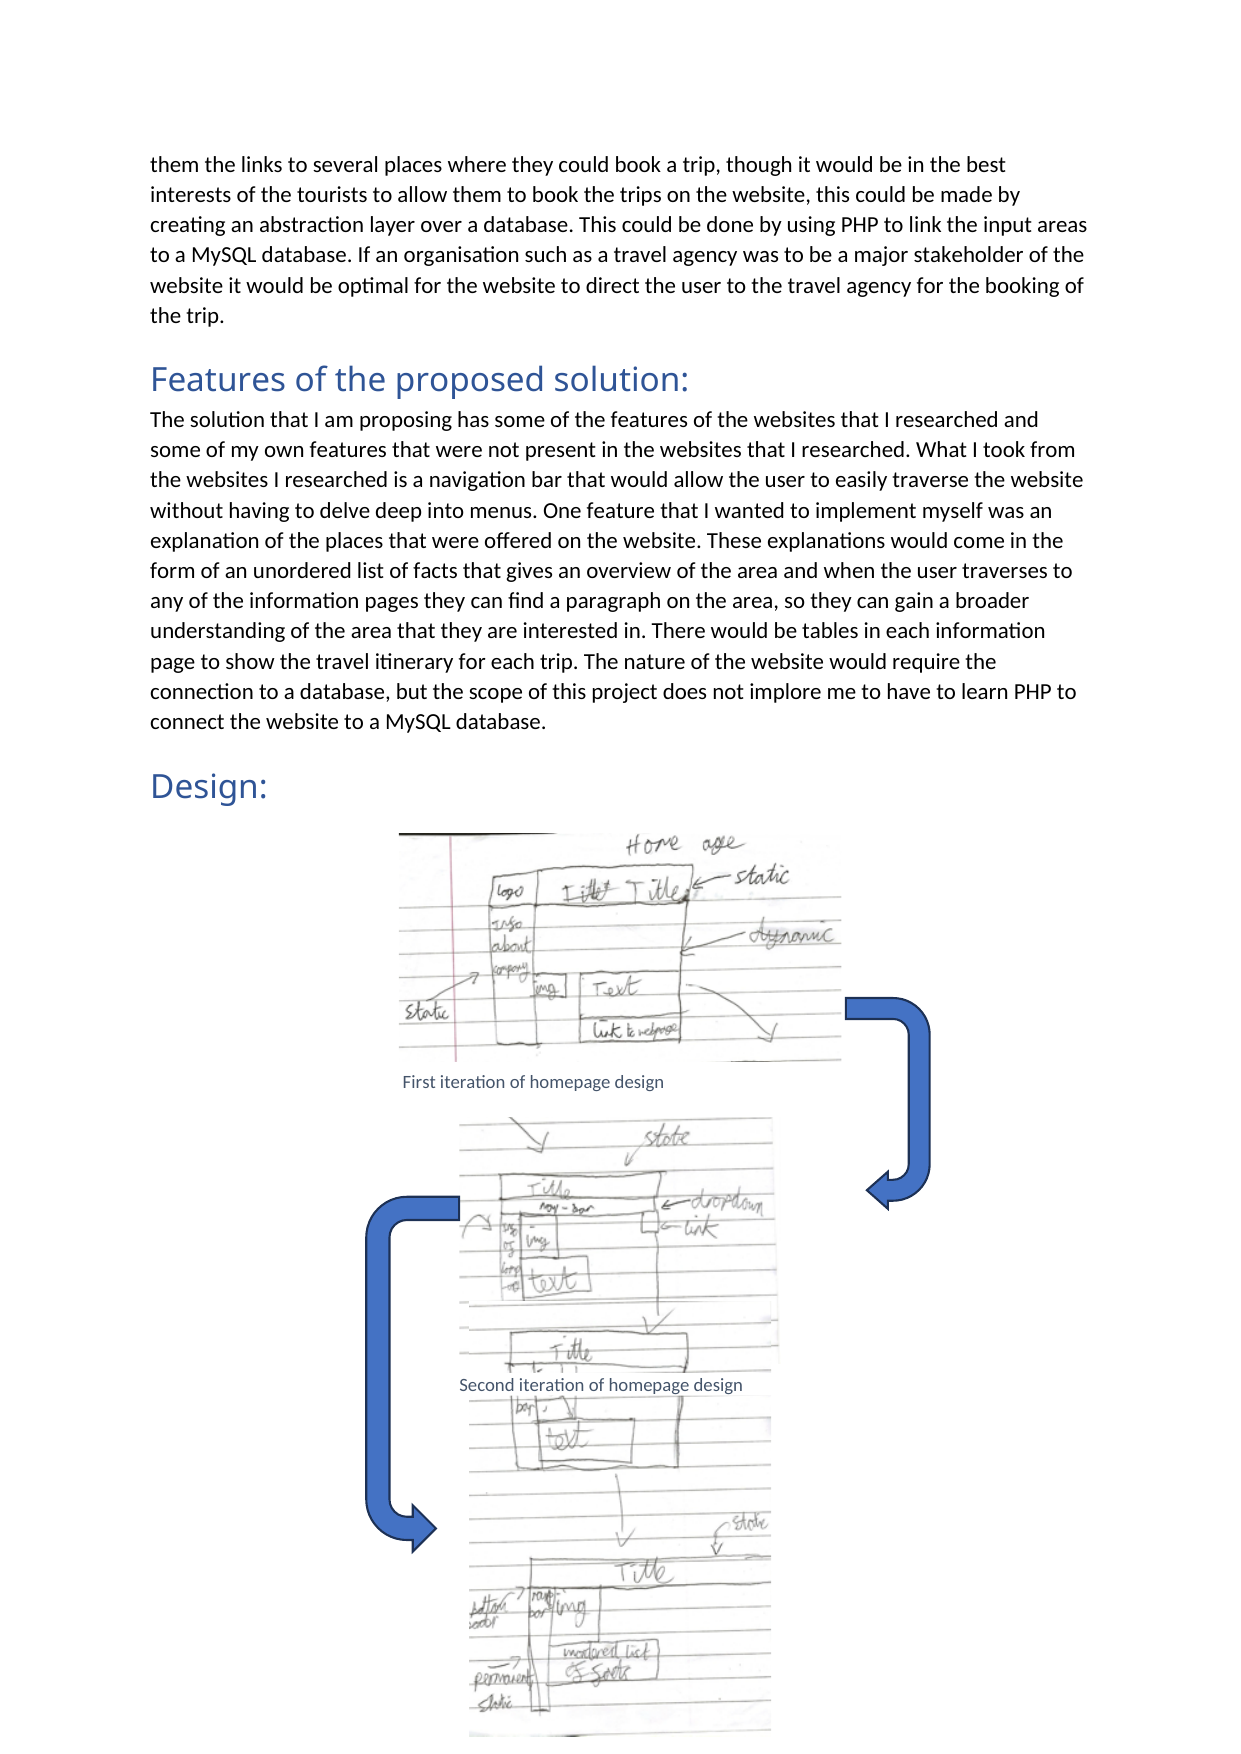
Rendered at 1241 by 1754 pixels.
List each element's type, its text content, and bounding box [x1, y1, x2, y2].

text The solution that I am proposing has some of the features of the websites that I researched and some of my own features that were not present in the websites that I researched. What I took from the websites I researched is a navigation bar that would allow the user to easily traverse the website without having to delve deep into menus. One feature that I wanted to implement myself was an explanation of the places that were offered on the website. These explanations would come in the form of an unordered list of facts that gives an overview of the area and when the user traverses to any of the information pages they can find a paragraph on the area, so they can gain a broader understanding of the area that they are interested in. There would be tables in each information page to show the travel itinerary for each trip. The nature of the website would require the connection to a database, but the scope of this project does not implore me to have to learn PHP to connect the website to a MySQL database. [150, 405, 1090, 735]
subtitle Design: [150, 762, 1090, 808]
picture [459, 1117, 781, 1372]
picture [398, 833, 842, 1062]
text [150, 150, 1090, 329]
picture [469, 1396, 772, 1737]
subtitle Features of the proposed solution: [150, 356, 1090, 402]
